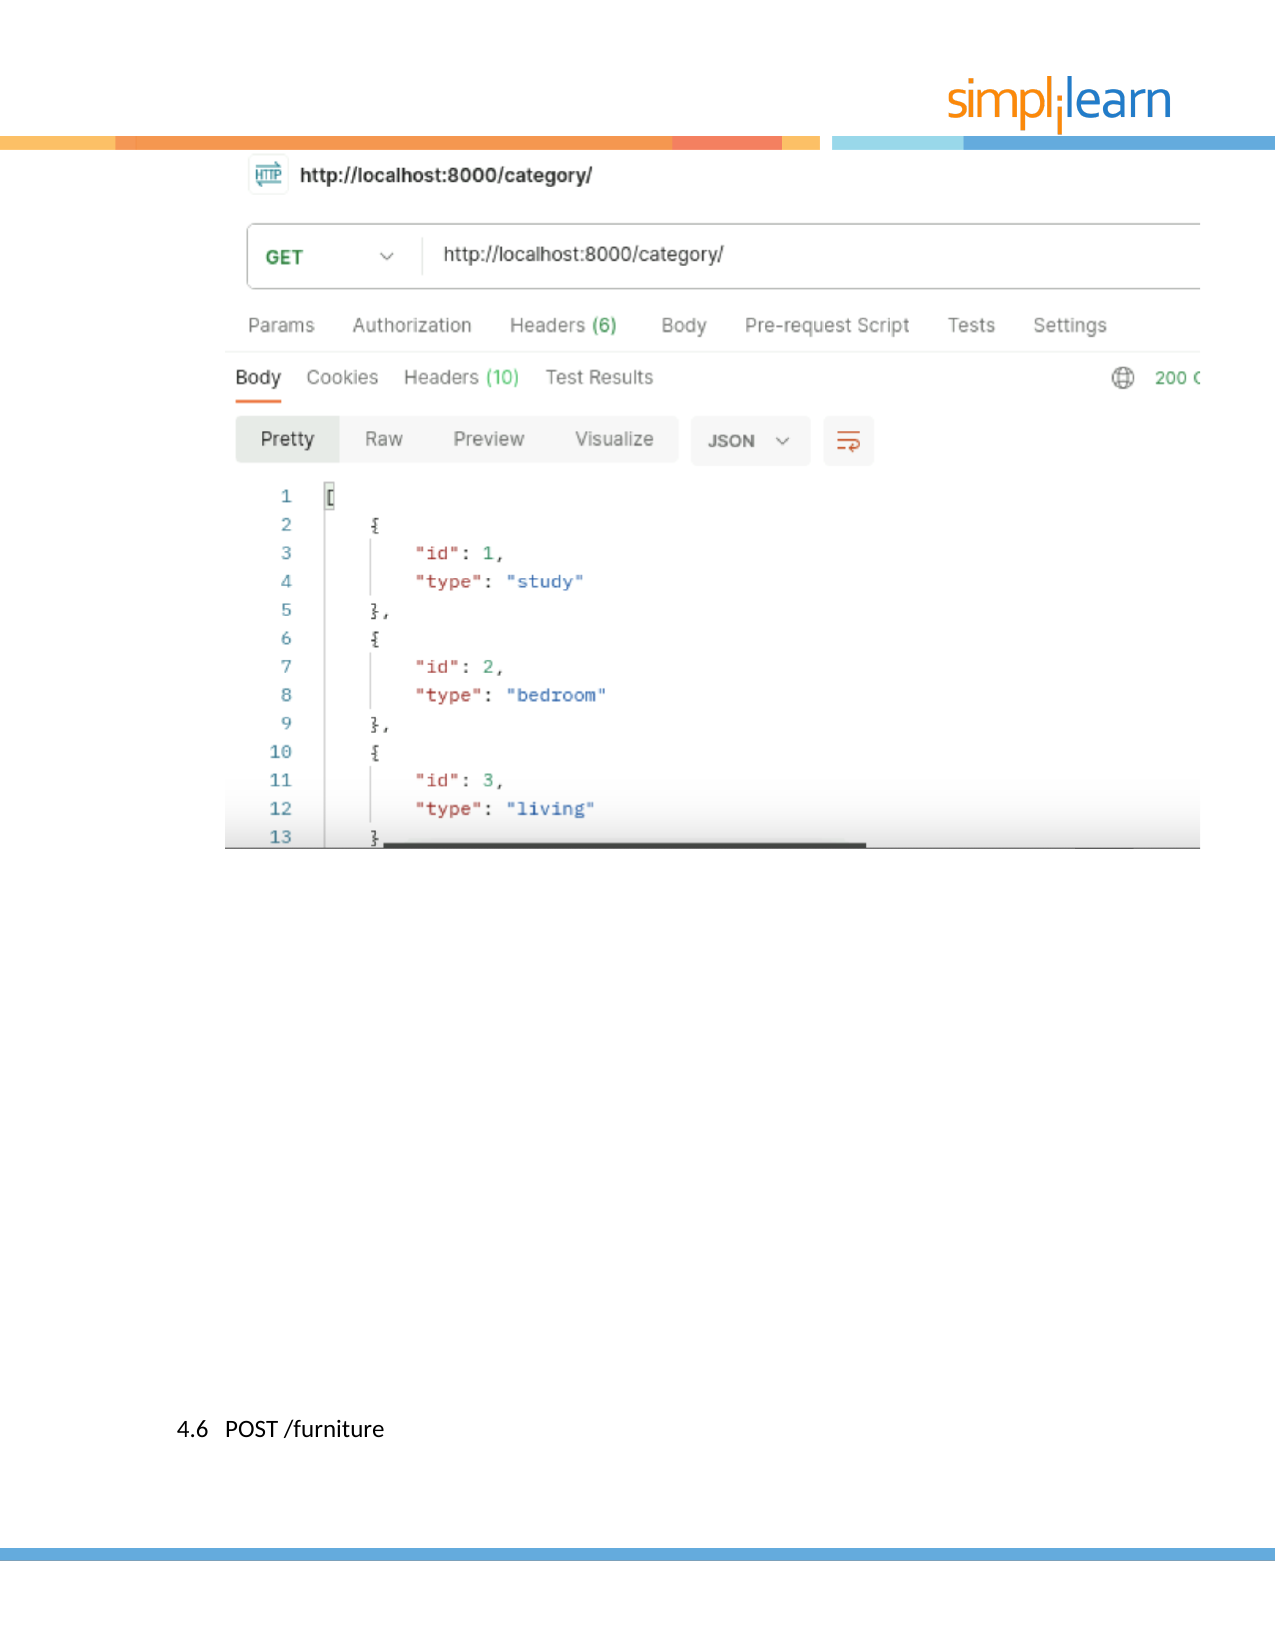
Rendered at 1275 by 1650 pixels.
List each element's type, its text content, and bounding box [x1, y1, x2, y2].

picture [0, 1548, 1275, 1562]
list POST /furniture [177, 1413, 1125, 1478]
picture [0, 76, 1275, 849]
